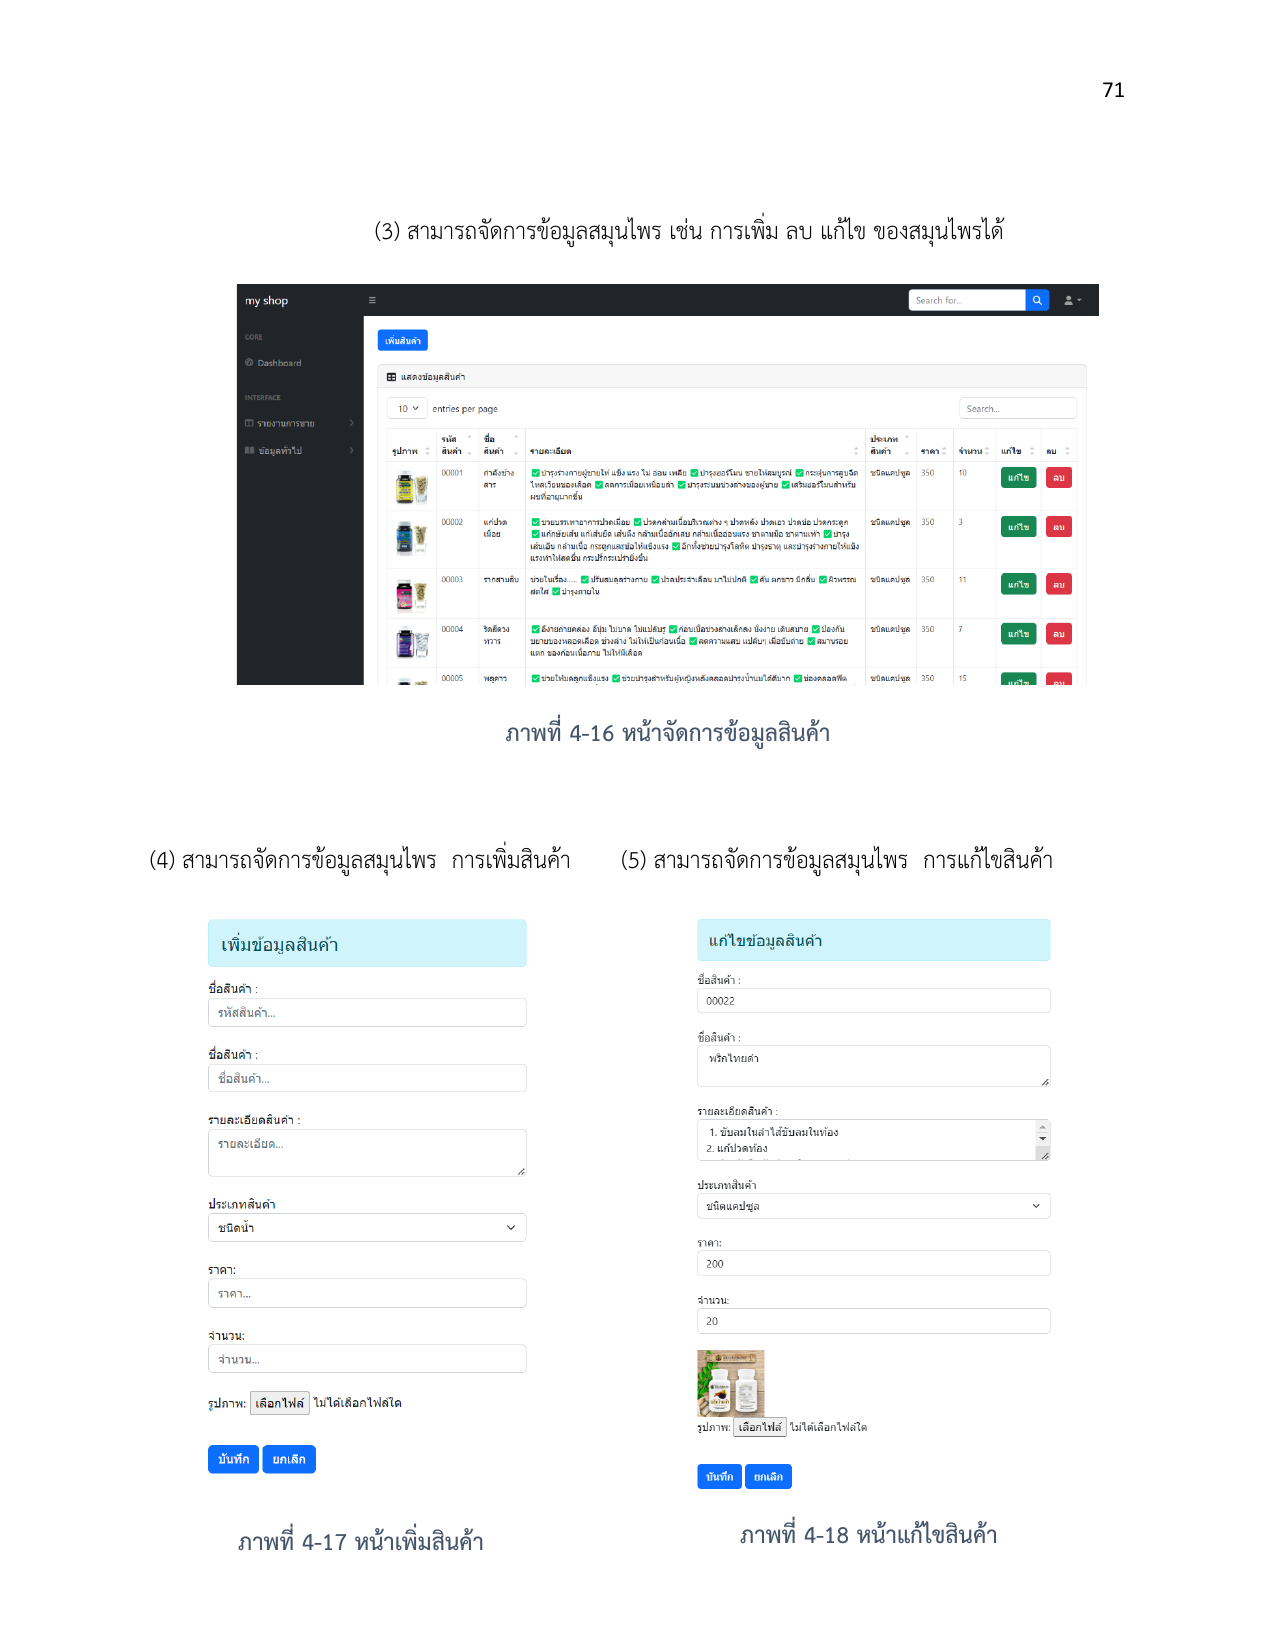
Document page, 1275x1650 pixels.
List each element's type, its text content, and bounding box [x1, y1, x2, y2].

picture [148, 905, 561, 1495]
picture [236, 284, 1099, 685]
text (4) สามารถจัดการข้อมูลสมุนไพร การเพิ่มสินค้า (5) สามารถจัดการข้อมูลสมุนไพร การแก้ไขสินค้า [150, 841, 1125, 884]
text (3) สามารถจัดการข้อมูลสมุนไพร เช่น การเพิ่ม ลบ แก้ไข ของสมุนไพรได้ [150, 211, 1125, 255]
picture [646, 905, 1091, 1495]
